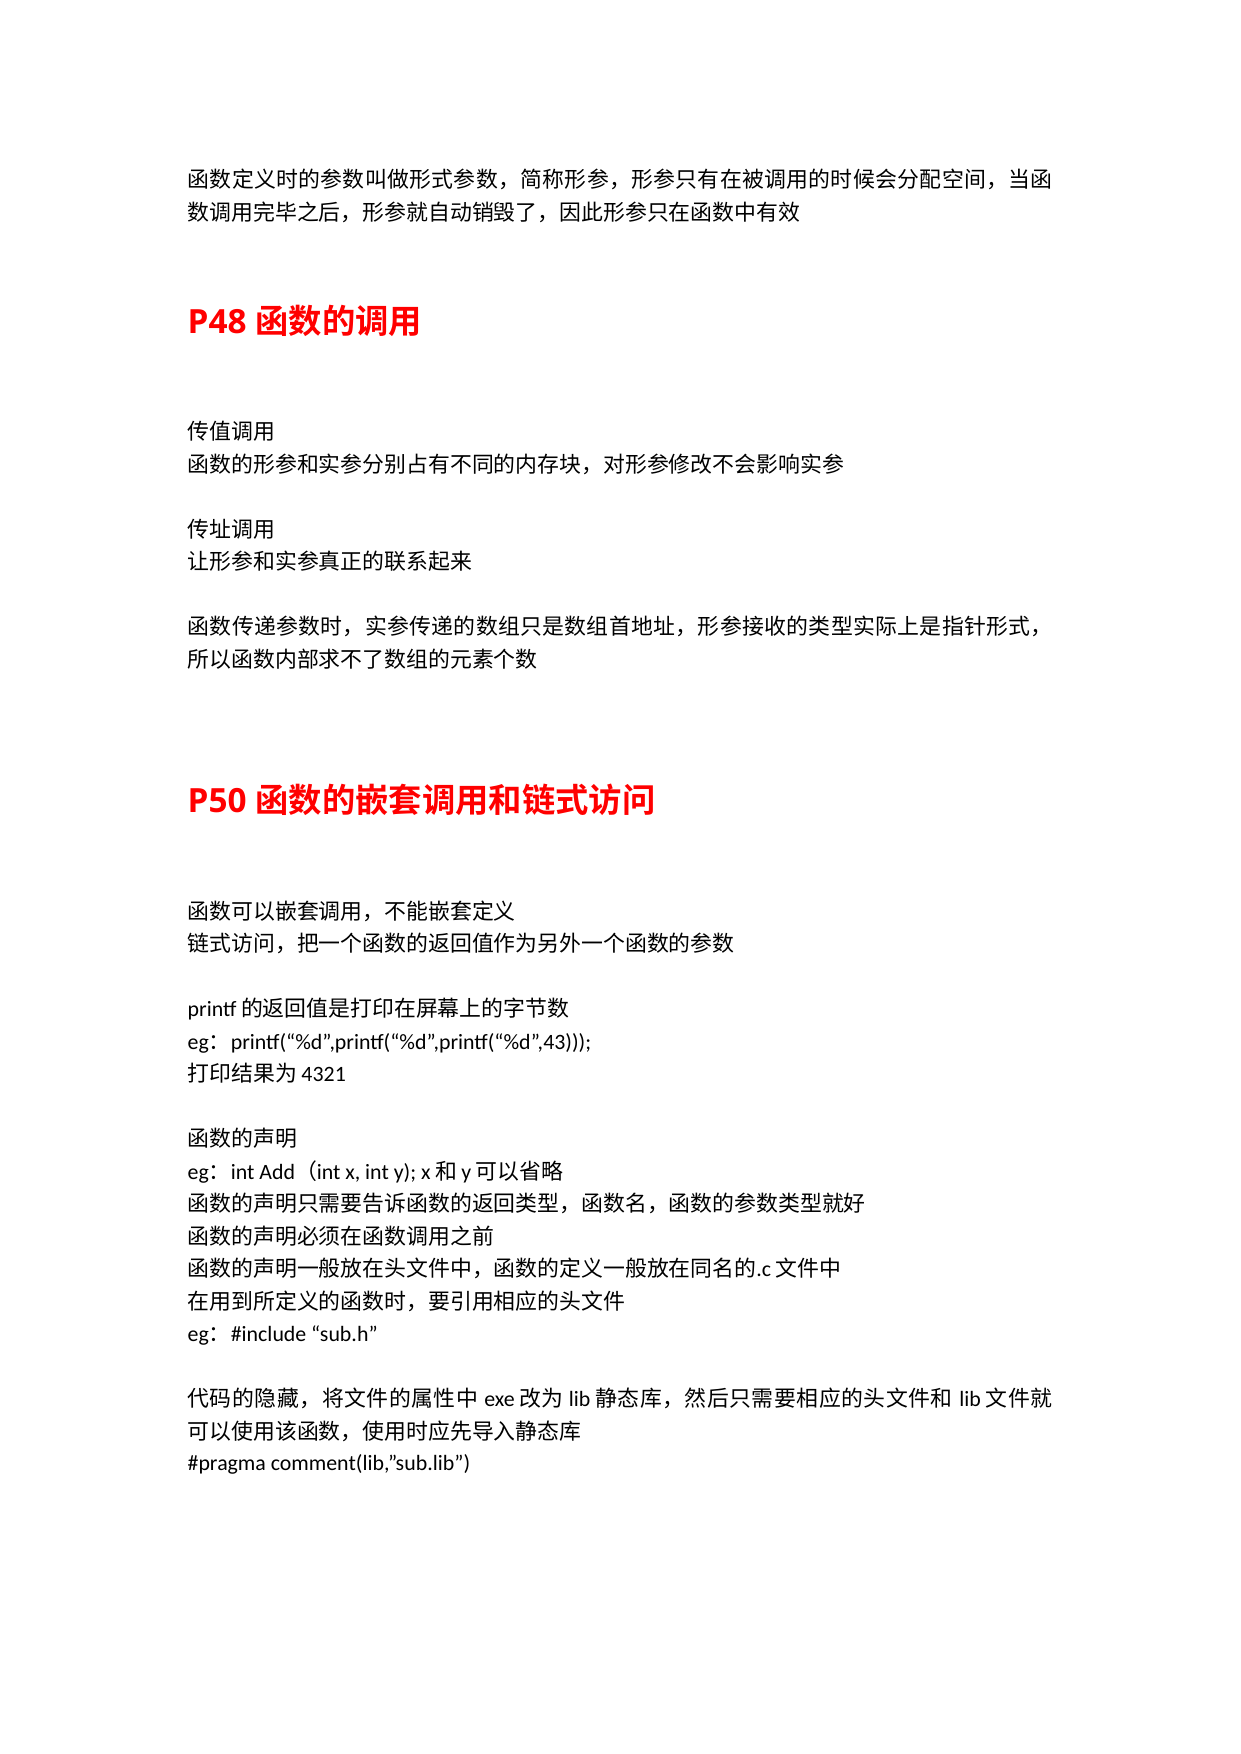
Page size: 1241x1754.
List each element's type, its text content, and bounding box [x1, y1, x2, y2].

text 代码的隐藏，将文件的属性中exe改为lib静态库，然后只需要相应的头文件和lib文件就可以使用该函数，使用时应先导入静态库 [187, 1381, 1053, 1446]
text 函数的形参和实参分别占有不同的内存块，对形参修改不会影响实参 [187, 446, 1053, 479]
text 传址调用 [187, 511, 1053, 544]
text 函数的声明必须在函数调用之前 [187, 1218, 1053, 1251]
text eg：printf(“%d”,printf(“%d”,printf(“%d”,43))); [187, 1023, 1053, 1056]
text 函数的声明只需要告诉函数的返回类型，函数名，函数的参数类型就好 [187, 1186, 1053, 1218]
text 链式访问，把一个函数的返回值作为另外一个函数的参数 [187, 926, 1053, 958]
text 函数传递参数时，实参传递的数组只是数组首地址，形参接收的类型实际上是指针形式，所以函数内部求不了数组的元素个数 [187, 609, 1053, 674]
text printf的返回值是打印在屏幕上的字节数 [187, 991, 1053, 1023]
subtitle P48 函数的调用 [187, 287, 1053, 352]
text #pragma comment(lib,”sub.lib”) [187, 1446, 1053, 1478]
text 打印结果为4321 [187, 1056, 1053, 1088]
text 函数定义时的参数叫做形式参数，简称形参，形参只有在被调用的时候会分配空间，当函数调用完毕之后，形参就自动销毁了，因此形参只在函数中有效 [187, 162, 1053, 227]
text eg：#include “sub.h” [187, 1316, 1053, 1348]
subtitle P50 函数的嵌套调用和链式访问 [187, 766, 1053, 831]
text 函数的声明 [187, 1121, 1053, 1153]
text 传值调用 [187, 414, 1053, 446]
text eg：int Add（int x, int y); x和y可以省略 [187, 1153, 1053, 1186]
text 让形参和实参真正的联系起来 [187, 544, 1053, 576]
text 函数的声明一般放在头文件中，函数的定义一般放在同名的.c文件中 [187, 1251, 1053, 1283]
text 在用到所定义的函数时，要引用相应的头文件 [187, 1283, 1053, 1316]
text 函数可以嵌套调用，不能嵌套定义 [187, 893, 1053, 926]
